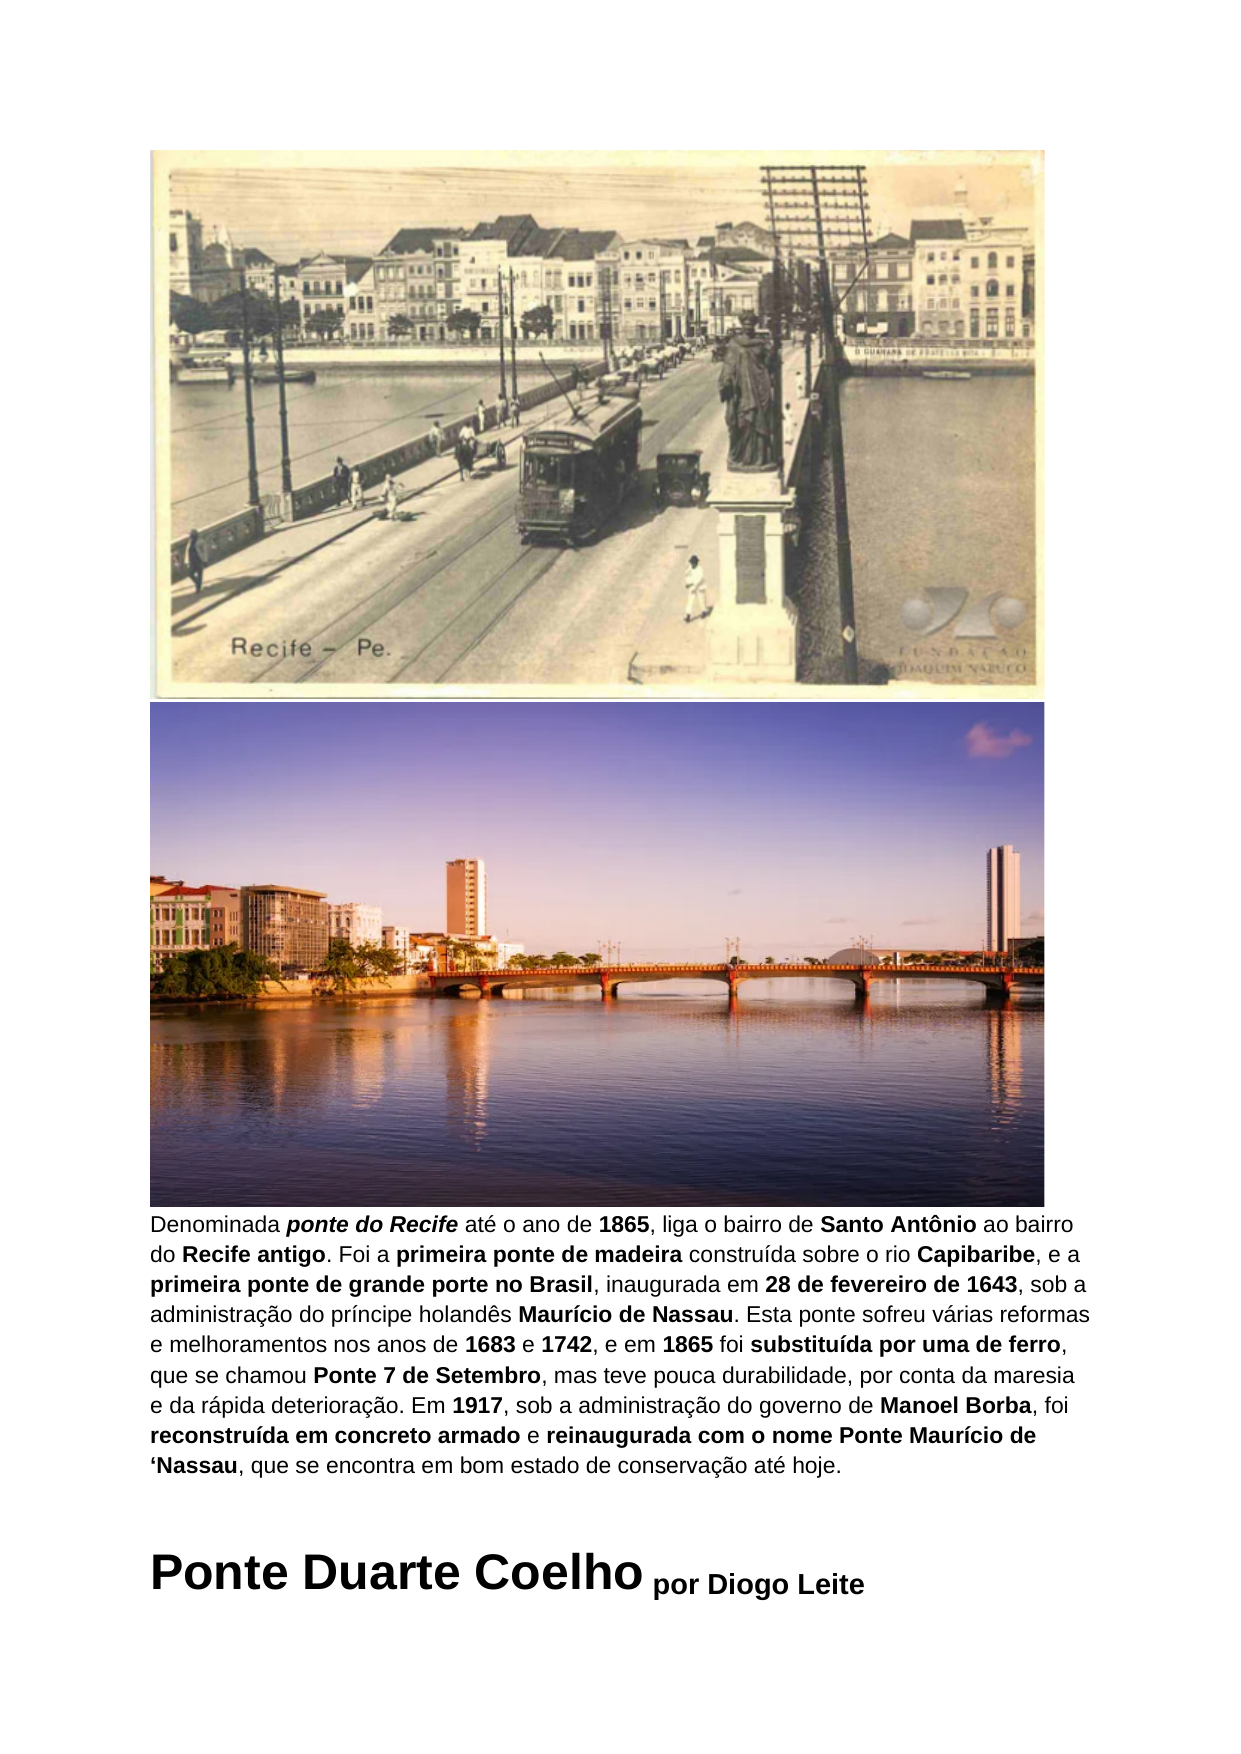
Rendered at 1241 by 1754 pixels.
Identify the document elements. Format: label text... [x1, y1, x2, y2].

text Ponte Duarte Coelho por Diogo Leite [150, 1543, 1090, 1600]
picture [150, 702, 1045, 1207]
picture [150, 150, 1045, 699]
text Denominada ponte do Recife até o ano de 1865, liga o bairro de Santo Antônio ao bairro do Recife antigo. Foi a primeira ponte de madeira construída sobre o rio Capibaribe, e a primeira ponte de grande porte no Brasil, inaugurada em 28 de fevereiro de 1643, sob a administração do príncipe holandês Maurício de Nassau. Esta ponte sofreu várias reformas e melhoramentos nos anos de 1683 e 1742, e em 1865 foi substituída por uma de ferro, que se chamou Ponte 7 de Setembro, mas teve pouca durabilidade, por conta da maresia e da rápida deterioração. Em 1917, sob a administração do governo de Manoel Borba, foi reconstruída em concreto armado e reinaugurada com o nome Ponte Maurício de ‘Nassau, que se encontra em bom estado de conservação até hoje. [150, 1211, 1090, 1478]
